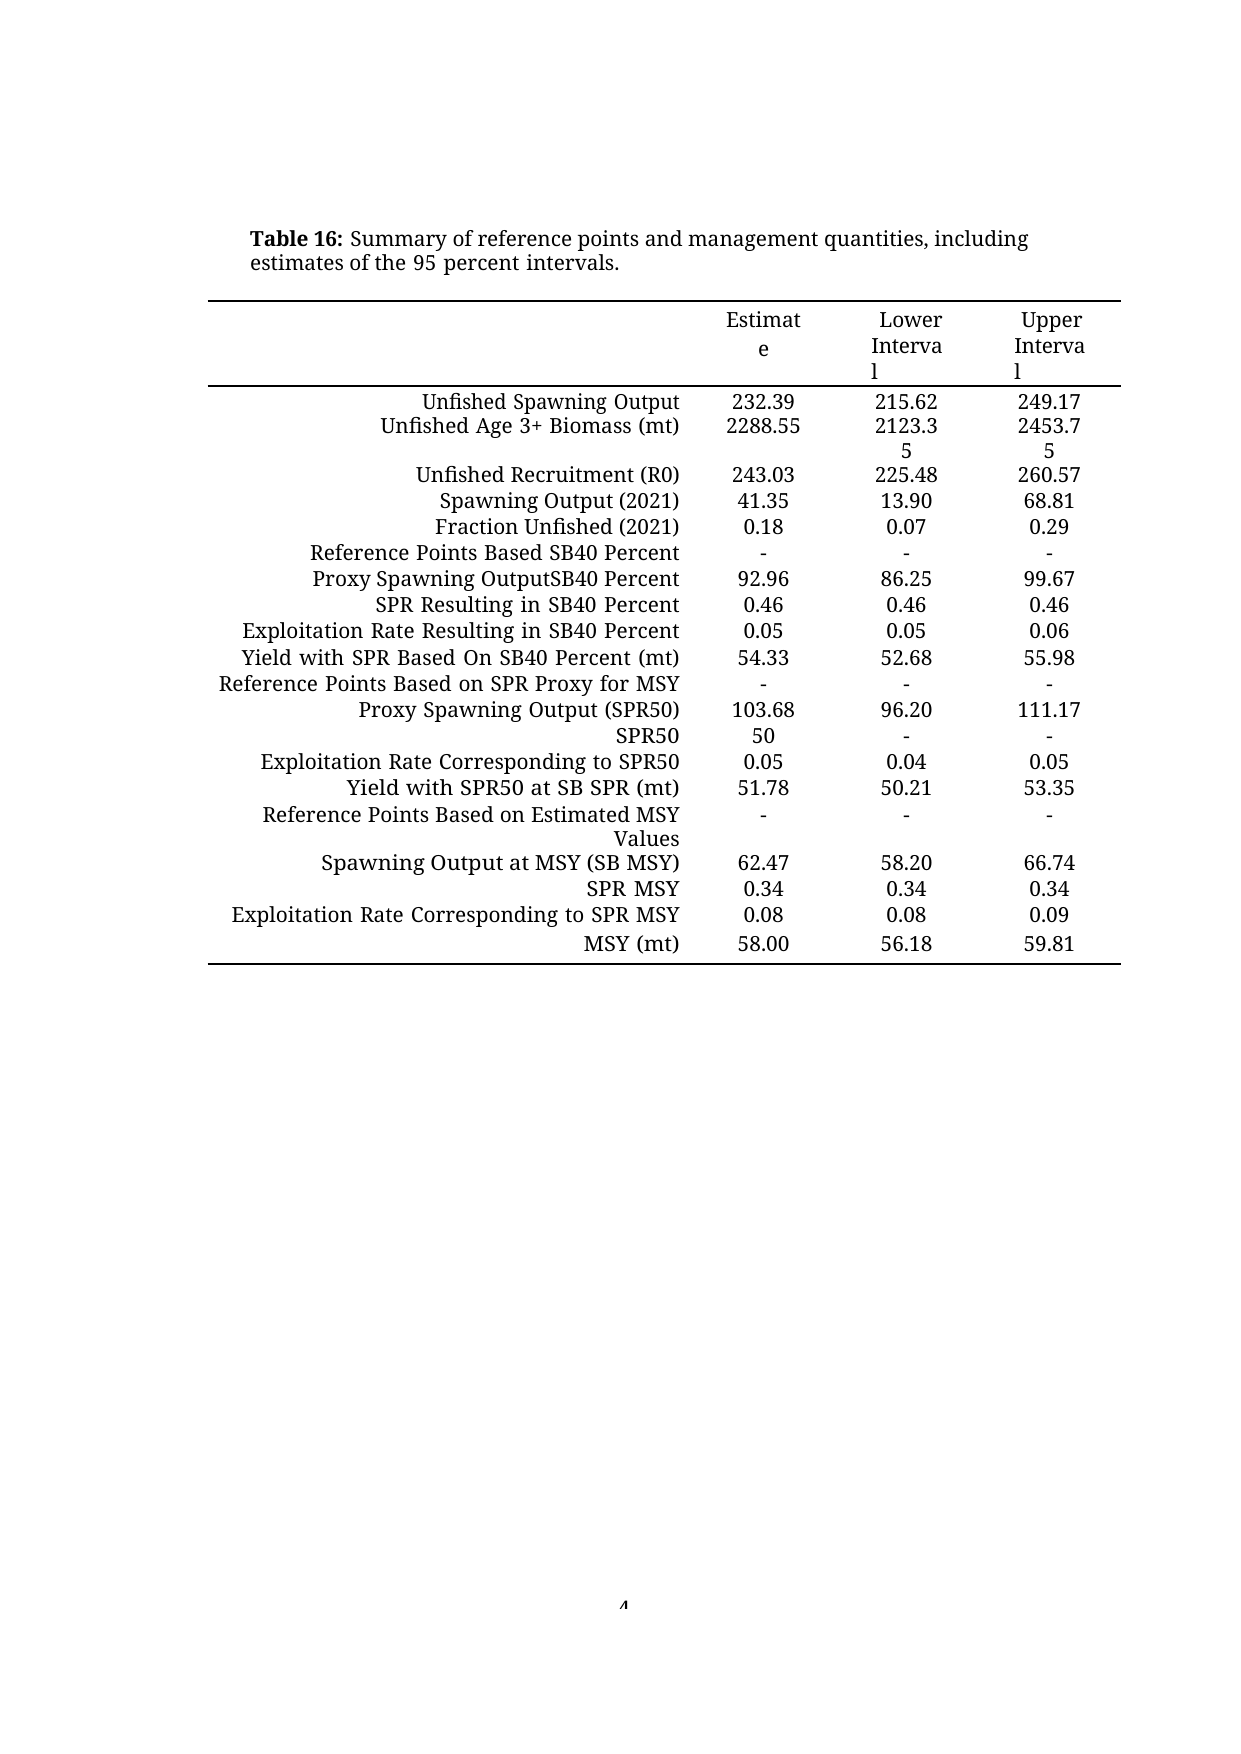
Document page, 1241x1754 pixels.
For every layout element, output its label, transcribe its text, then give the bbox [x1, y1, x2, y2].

text Table 16: Summary of reference points and management quantities, including estimates of the 95 percent intervals. [250, 226, 1078, 276]
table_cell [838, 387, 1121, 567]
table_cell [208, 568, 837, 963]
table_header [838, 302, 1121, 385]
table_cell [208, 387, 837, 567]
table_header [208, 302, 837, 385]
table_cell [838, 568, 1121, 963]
